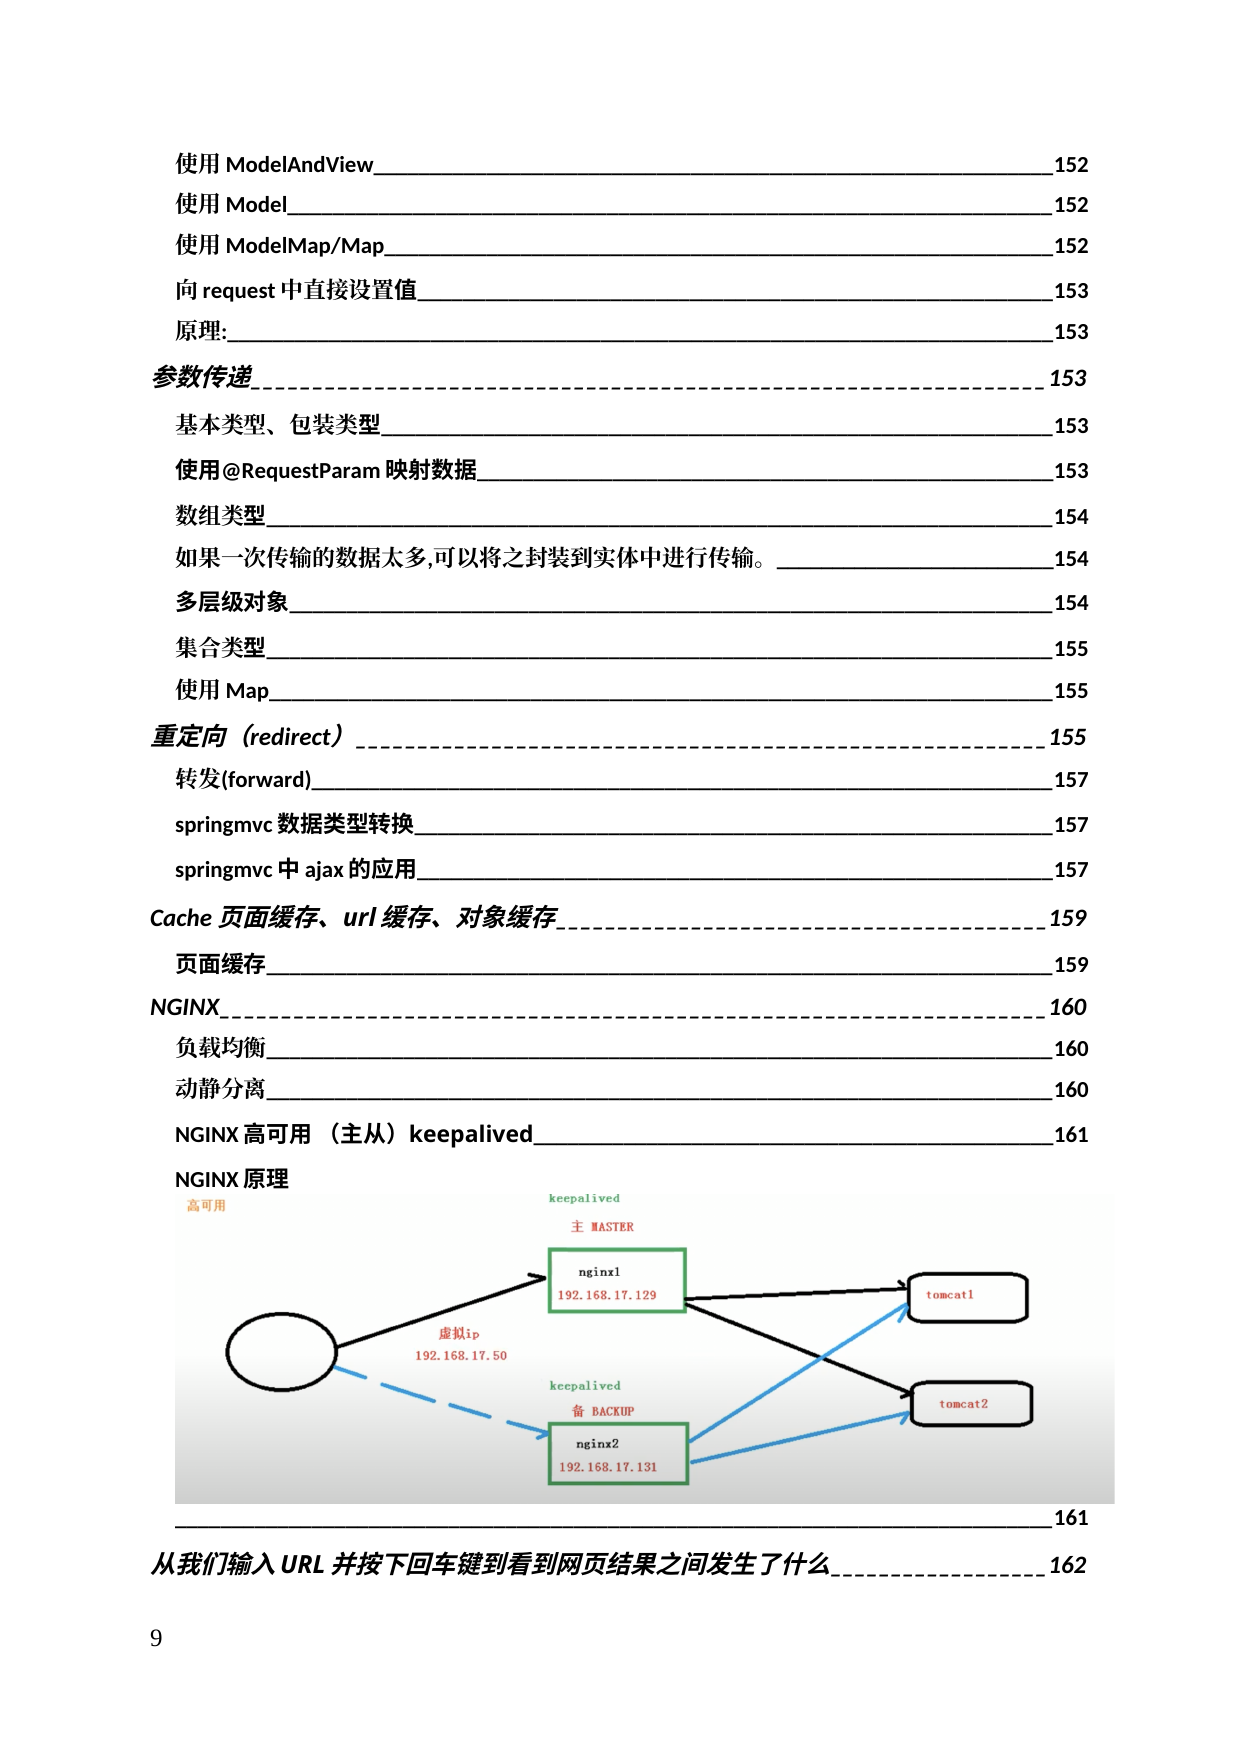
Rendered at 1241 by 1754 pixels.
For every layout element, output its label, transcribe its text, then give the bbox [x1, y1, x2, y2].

text 使用Map 155 [175, 676, 1090, 704]
text 从我们输入URL并按下回车键到看到网页结果之间发生了什么 162 [830, 1544, 1090, 1580]
picture [175, 1194, 1115, 1504]
text 使用ModelMap/Map 152 [175, 231, 1090, 259]
text NGINX高可用 （主从）keepalived 161 [175, 1116, 1090, 1149]
text 参数传递 153 [150, 358, 1090, 394]
text 如果一次传输的数据太多,可以将之封装到实体中进行传输。 154 [175, 544, 1090, 572]
text 页面缓存 159 [175, 946, 1090, 979]
text 使用@RequestParam映射数据 153 [175, 452, 1090, 486]
text 重定向（redirect） 155 [150, 716, 1090, 752]
text springmvc中ajax的应用 157 [175, 851, 1090, 884]
text 原理: 153 [175, 317, 1090, 345]
text 使用ModelAndView 152 [175, 150, 1090, 178]
text springmvc数据类型转换 157 [175, 806, 1090, 839]
text 集合类型 155 [175, 630, 1090, 663]
text 使用Model 152 [175, 191, 1090, 218]
text 转发(forward) 157 [175, 765, 1090, 793]
text NGINX 原理 161 [175, 1161, 1090, 1194]
text 负载均衡 160 [175, 1034, 1090, 1062]
text 基本类型、包装类型 153 [175, 407, 1090, 440]
text Cache 页面缓存、url缓存、对象缓存 159 [150, 897, 1090, 933]
text NGINX 原理 161 [175, 1504, 1090, 1532]
text 向request中直接设置值 153 [175, 272, 1090, 305]
text 多层级对象 154 [175, 584, 1090, 617]
text 数组类型 154 [175, 498, 1090, 531]
text NGINX 160 [150, 991, 1090, 1022]
text 动静分离 160 [175, 1075, 1090, 1103]
